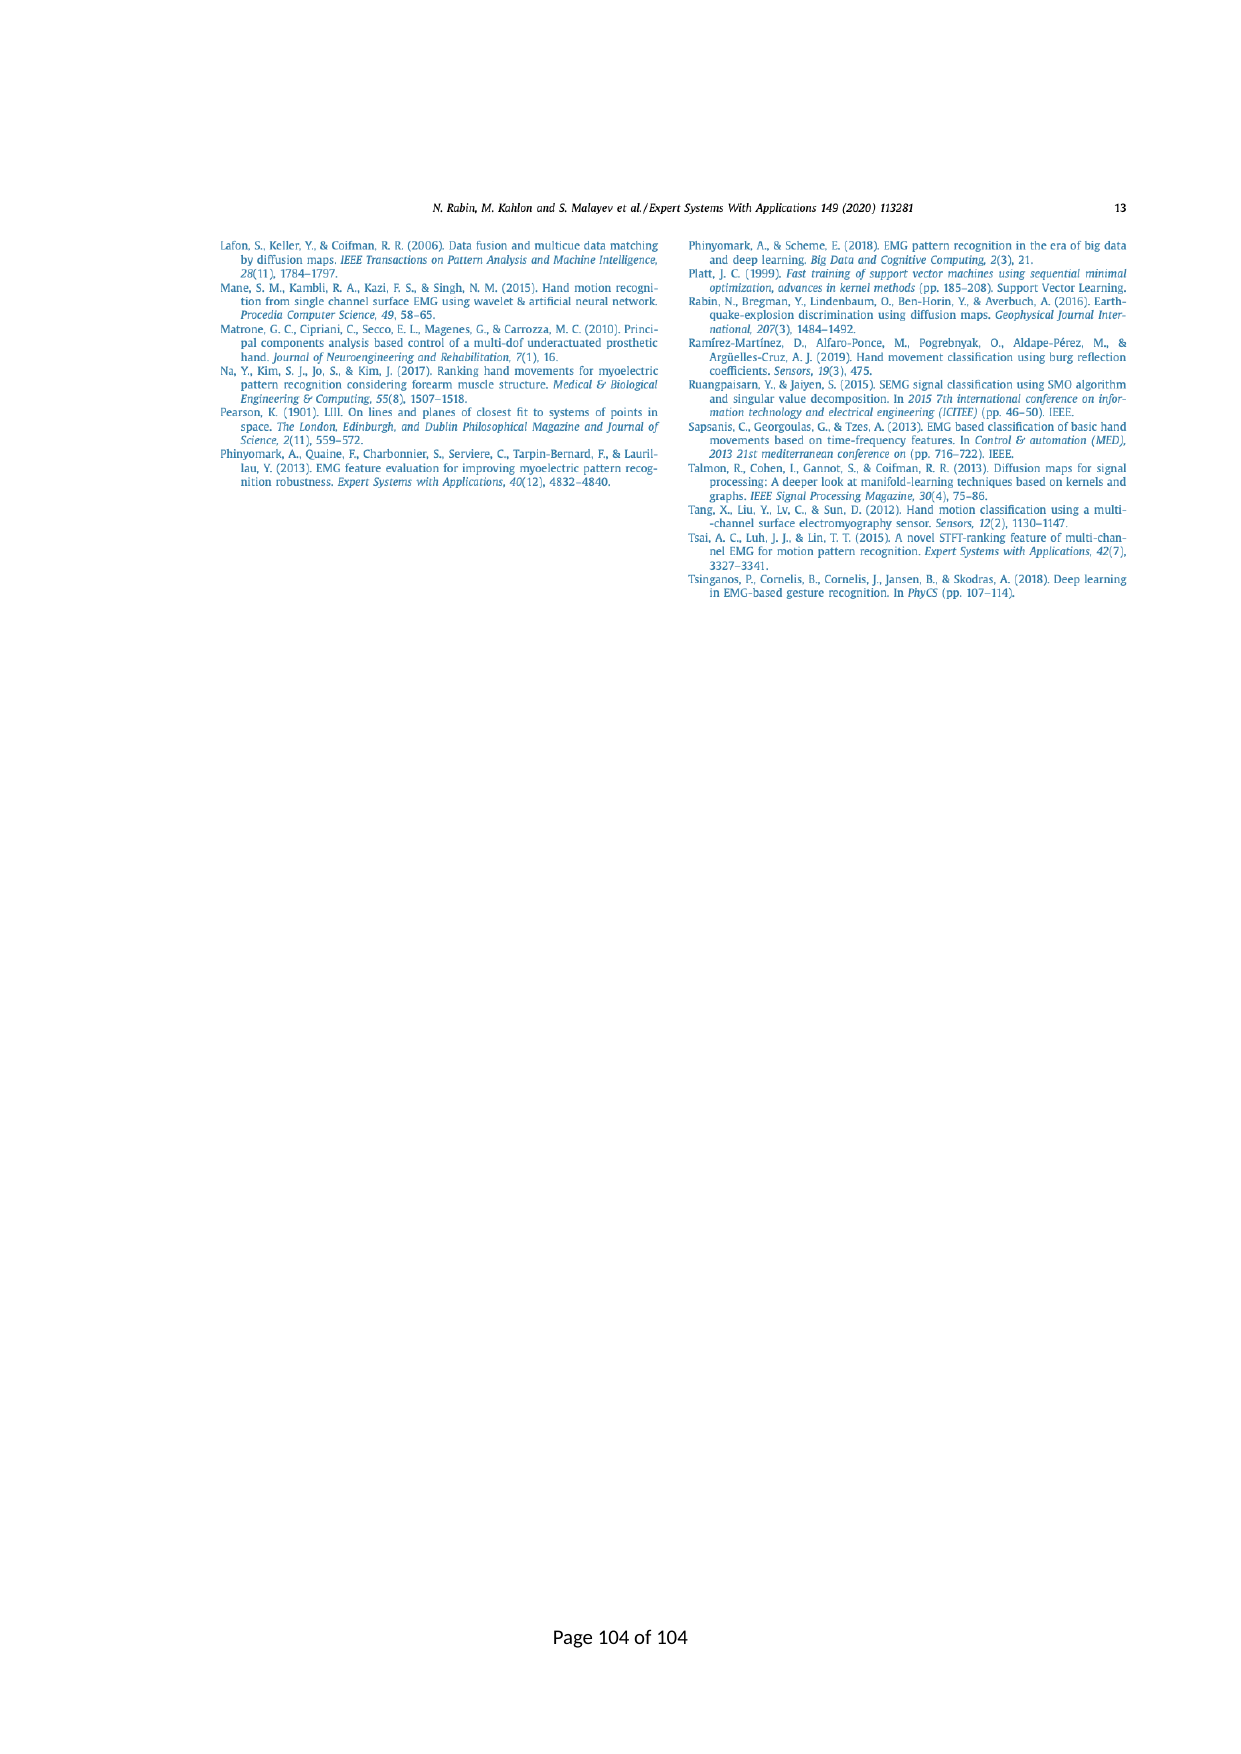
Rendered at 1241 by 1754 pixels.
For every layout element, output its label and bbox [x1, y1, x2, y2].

picture [150, 150, 1169, 1506]
